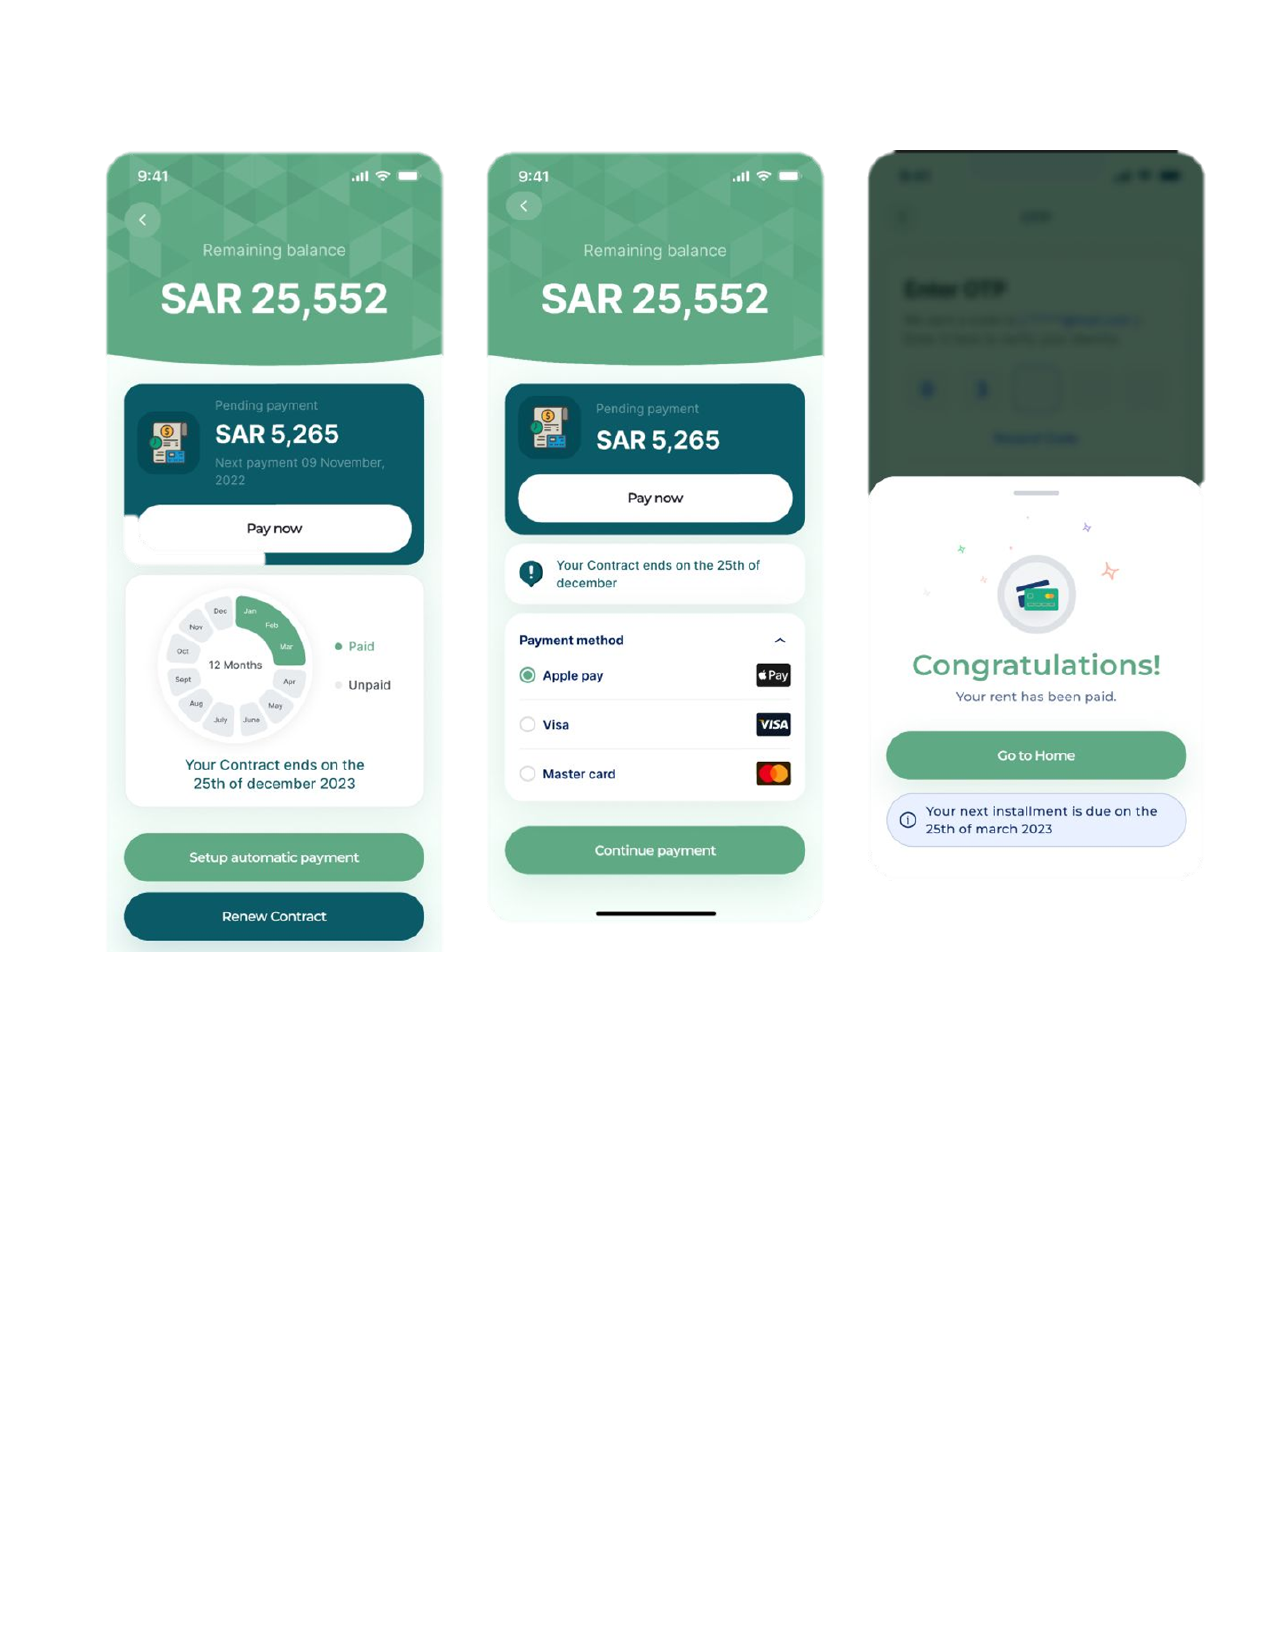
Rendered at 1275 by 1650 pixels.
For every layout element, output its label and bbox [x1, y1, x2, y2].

picture [83, 150, 1209, 952]
